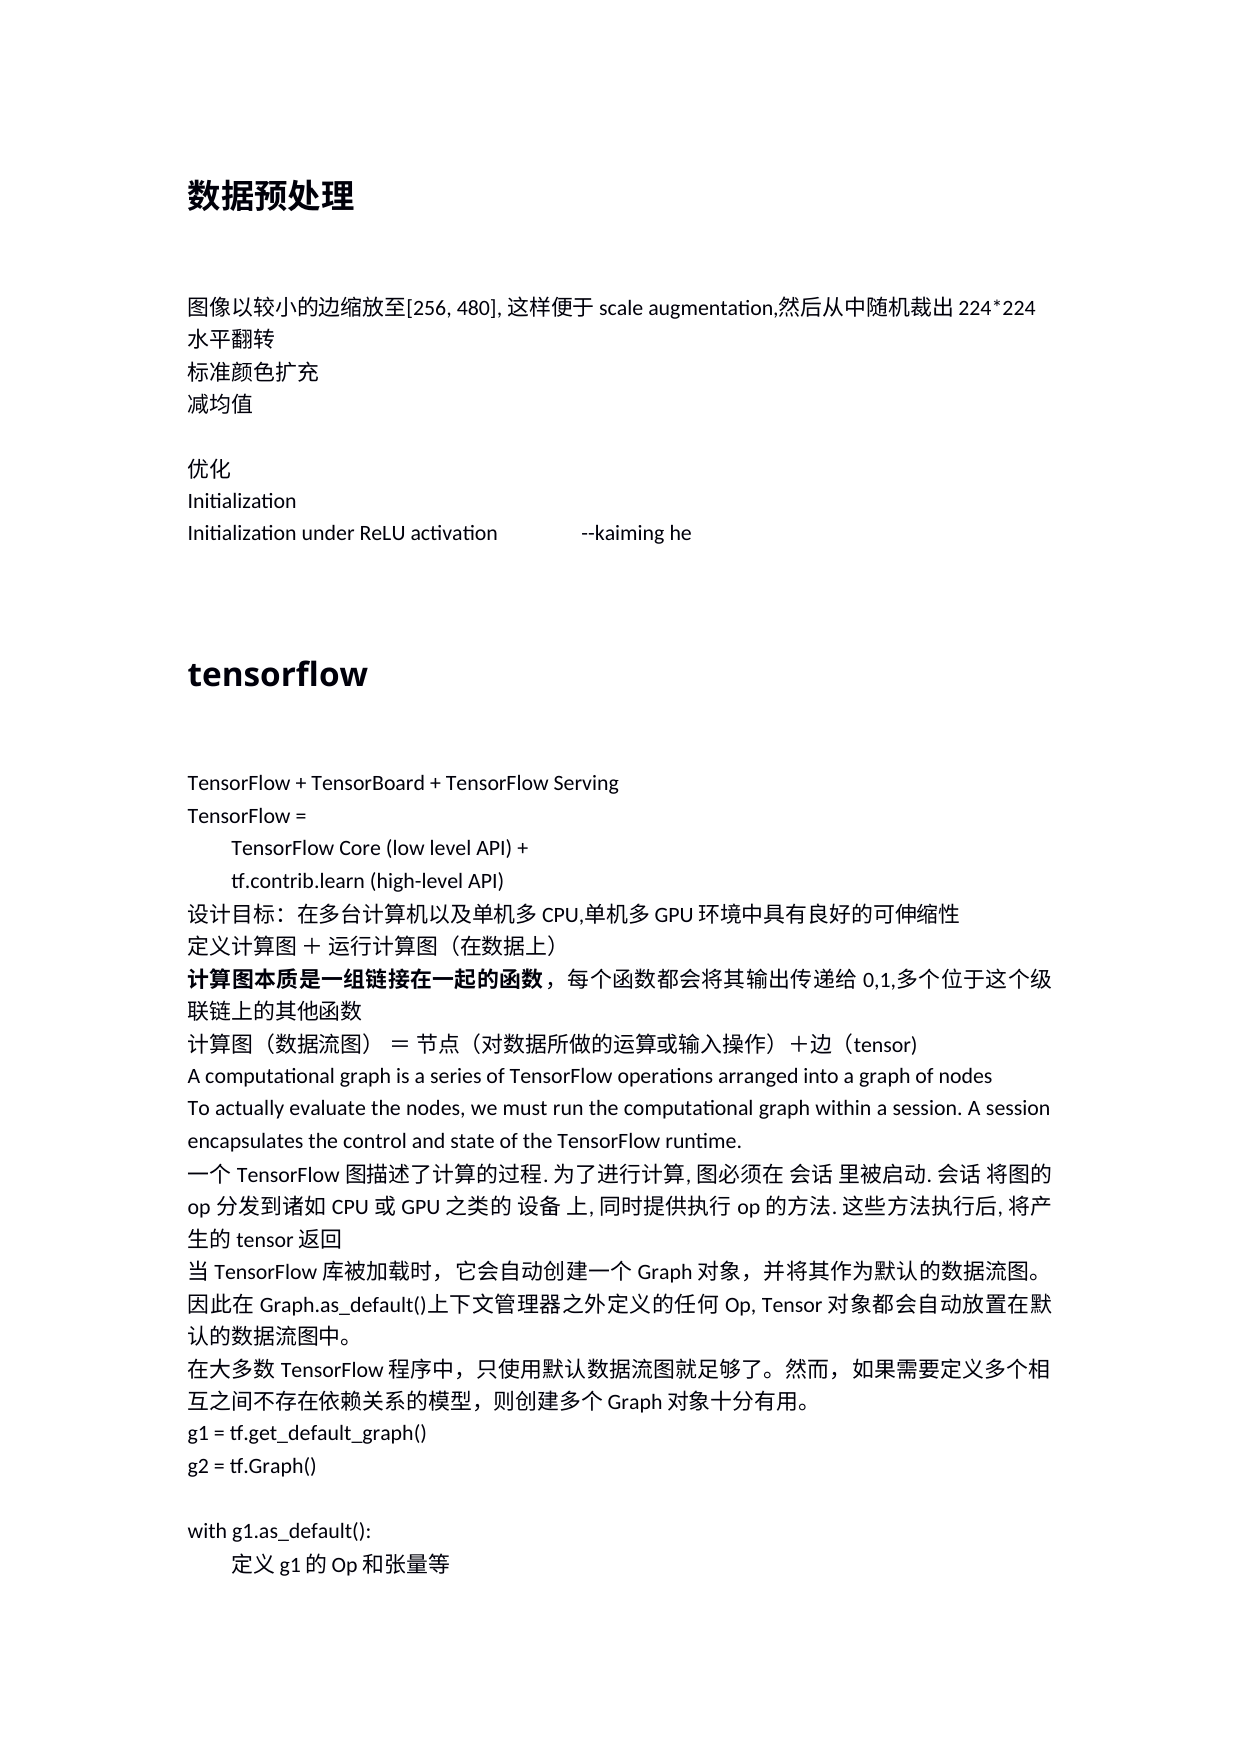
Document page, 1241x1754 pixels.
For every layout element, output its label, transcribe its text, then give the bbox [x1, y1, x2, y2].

text 计算图本质是一组链接在一起的函数，每个函数都会将其输出传递给0,1,多个位于这个级联链上的其他函数 [187, 961, 1053, 1026]
subtitle 数据预处理 [187, 162, 1053, 227]
text 水平翻转 [187, 322, 1053, 354]
text g1 = tf.get_default_graph() [187, 1416, 1053, 1449]
text 减均值 [187, 387, 1053, 419]
text TensorFlow Core (low level API) + [187, 831, 1053, 864]
text To actually evaluate the nodes, we must run the computational graph within a session. A session encapsulates the control and state of the TensorFlow runtime. [187, 1091, 1053, 1156]
text with g1.as_default(): [187, 1514, 1053, 1546]
text g2 = tf.Graph() [187, 1449, 1053, 1481]
text 标准颜色扩充 [187, 354, 1053, 387]
text 计算图（数据流图） ＝ 节点（对数据所做的运算或输入操作）＋边（tensor) [187, 1026, 1053, 1059]
text 在大多数TensorFlow程序中，只使用默认数据流图就足够了。然而，如果需要定义多个相互之间不存在依赖关系的模型，则创建多个Graph对象十分有用。 [187, 1351, 1053, 1416]
text TensorFlow = [187, 799, 1053, 831]
text 当TensorFlow库被加载时，它会自动创建一个Graph对象，并将其作为默认的数据流图。因此在Graph.as_default()上下文管理器之外定义的任何Op, Tensor对象都会自动放置在默认的数据流图中。 [187, 1254, 1053, 1351]
text 定义计算图 ＋ 运行计算图（在数据上） [187, 929, 1053, 961]
text Initialization under ReLU activation --kaiming he [187, 517, 1053, 549]
text 设计目标：在多台计算机以及单机多CPU,单机多GPU环境中具有良好的可伸缩性 [187, 896, 1053, 929]
text 图像以较小的边缩放至[256, 480], 这样便于scale augmentation,然后从中随机裁出224*224 [187, 289, 1053, 322]
text 优化 [187, 452, 1053, 484]
text 定义g1的Op 和张量等 [187, 1546, 1053, 1579]
text Initialization [187, 484, 1053, 517]
text 一个 TensorFlow 图描述了计算的过程. 为了进行计算, 图必须在 会话 里被启动. 会话 将图的 op 分发到诸如 CPU 或 GPU 之类的 设备 上, 同时提供执行 op 的方法. 这些方法执行后, 将产生的 tensor 返回 [187, 1156, 1053, 1254]
text tf.contrib.learn (high-level API) [187, 864, 1053, 896]
subtitle tensorflow [187, 641, 1053, 706]
text A computational graph is a series of TensorFlow operations arranged into a graph of nodes [187, 1059, 1053, 1091]
text TensorFlow + TensorBoard + TensorFlow Serving [187, 766, 1053, 799]
